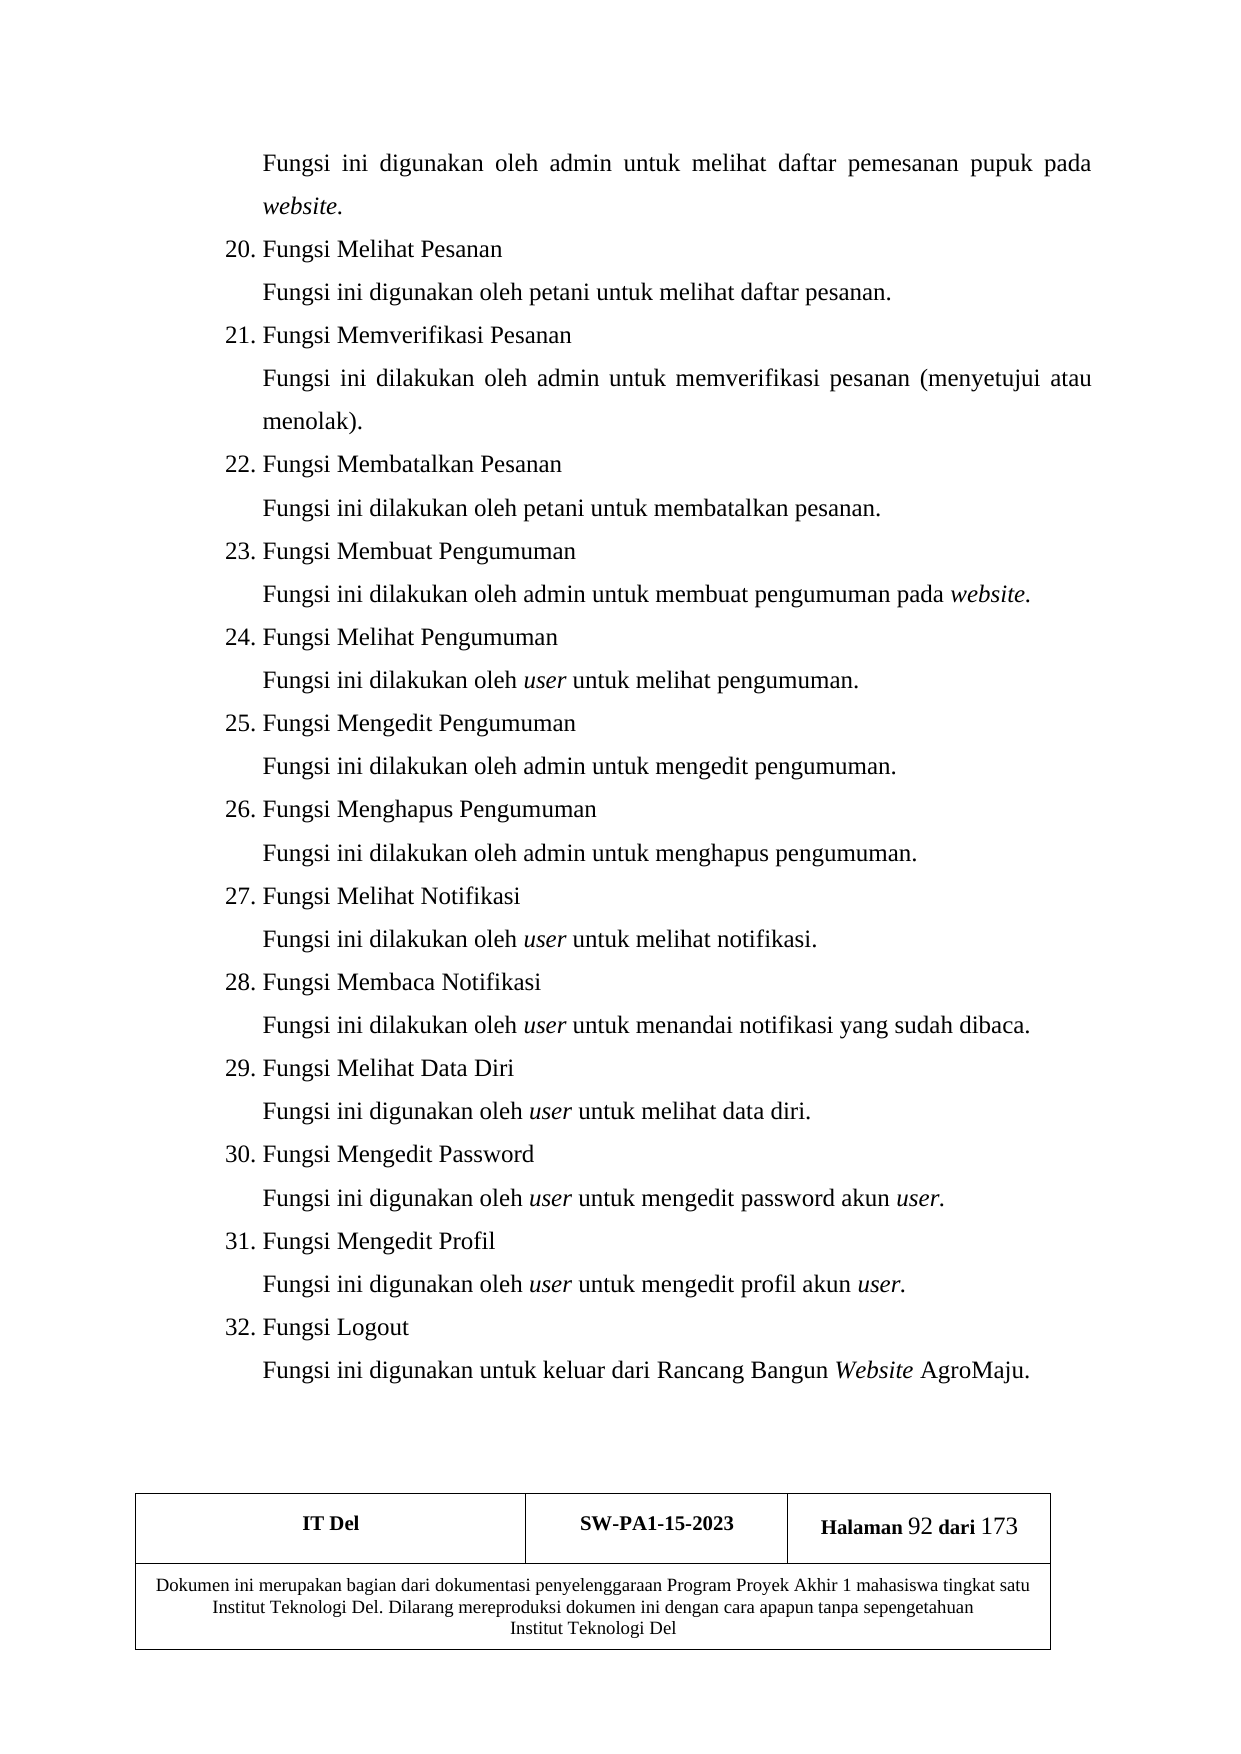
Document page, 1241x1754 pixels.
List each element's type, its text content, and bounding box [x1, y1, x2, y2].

text Fungsi ini digunakan oleh user untuk mengedit password akun user. [262, 1183, 1092, 1211]
list Fungsi Mengedit Profil [225, 1226, 1092, 1254]
text Fungsi ini dilakukan oleh user untuk melihat pengumuman. [262, 665, 1092, 694]
text Fungsi ini dilakukan oleh admin untuk memverifikasi pesanan (menyetujui atau menolak). [262, 363, 1092, 435]
text Fungsi ini dilakukan oleh user untuk menandai notifikasi yang sudah dibaca. [262, 1010, 1092, 1039]
list Fungsi Melihat Data Diri [225, 1053, 1092, 1082]
text Fungsi ini dilakukan oleh admin untuk menghapus pengumuman. [262, 838, 1092, 866]
list Fungsi Mengedit Password [225, 1139, 1092, 1168]
text Fungsi ini dilakukan oleh user untuk melihat notifikasi. [262, 924, 1092, 953]
text Fungsi ini digunakan oleh admin untuk melihat daftar pemesanan pupuk pada website. [262, 148, 1092, 219]
list Fungsi Mengedit Pengumuman [225, 708, 1092, 737]
list Fungsi Melihat Pengumuman [225, 622, 1092, 651]
list Fungsi Melihat Notifikasi [225, 881, 1092, 909]
text Fungsi ini dilakukan oleh admin untuk mengedit pengumuman. [262, 751, 1092, 780]
list Fungsi Membatalkan Pesanan [225, 449, 1092, 478]
text Fungsi ini digunakan oleh user untuk melihat data diri. [262, 1096, 1092, 1125]
text Fungsi ini digunakan oleh petani untuk melihat daftar pesanan. [262, 277, 1092, 306]
list Fungsi Membuat Pengumuman [225, 536, 1092, 564]
text Fungsi ini digunakan untuk keluar dari Rancang Bangun Website AgroMaju. [262, 1355, 1092, 1384]
text Fungsi ini digunakan oleh user untuk mengedit profil akun user. [262, 1269, 1092, 1298]
list Fungsi Membaca Notifikasi [225, 967, 1092, 996]
list Fungsi Melihat Pesanan [225, 234, 1092, 263]
list Fungsi Logout [225, 1312, 1092, 1341]
list Fungsi Menghapus Pengumuman [225, 794, 1092, 823]
text Fungsi ini dilakukan oleh petani untuk membatalkan pesanan. [262, 493, 1092, 521]
text Fungsi ini dilakukan oleh admin untuk membuat pengumuman pada website. [262, 579, 1092, 608]
list Fungsi Memverifikasi Pesanan [225, 320, 1092, 349]
